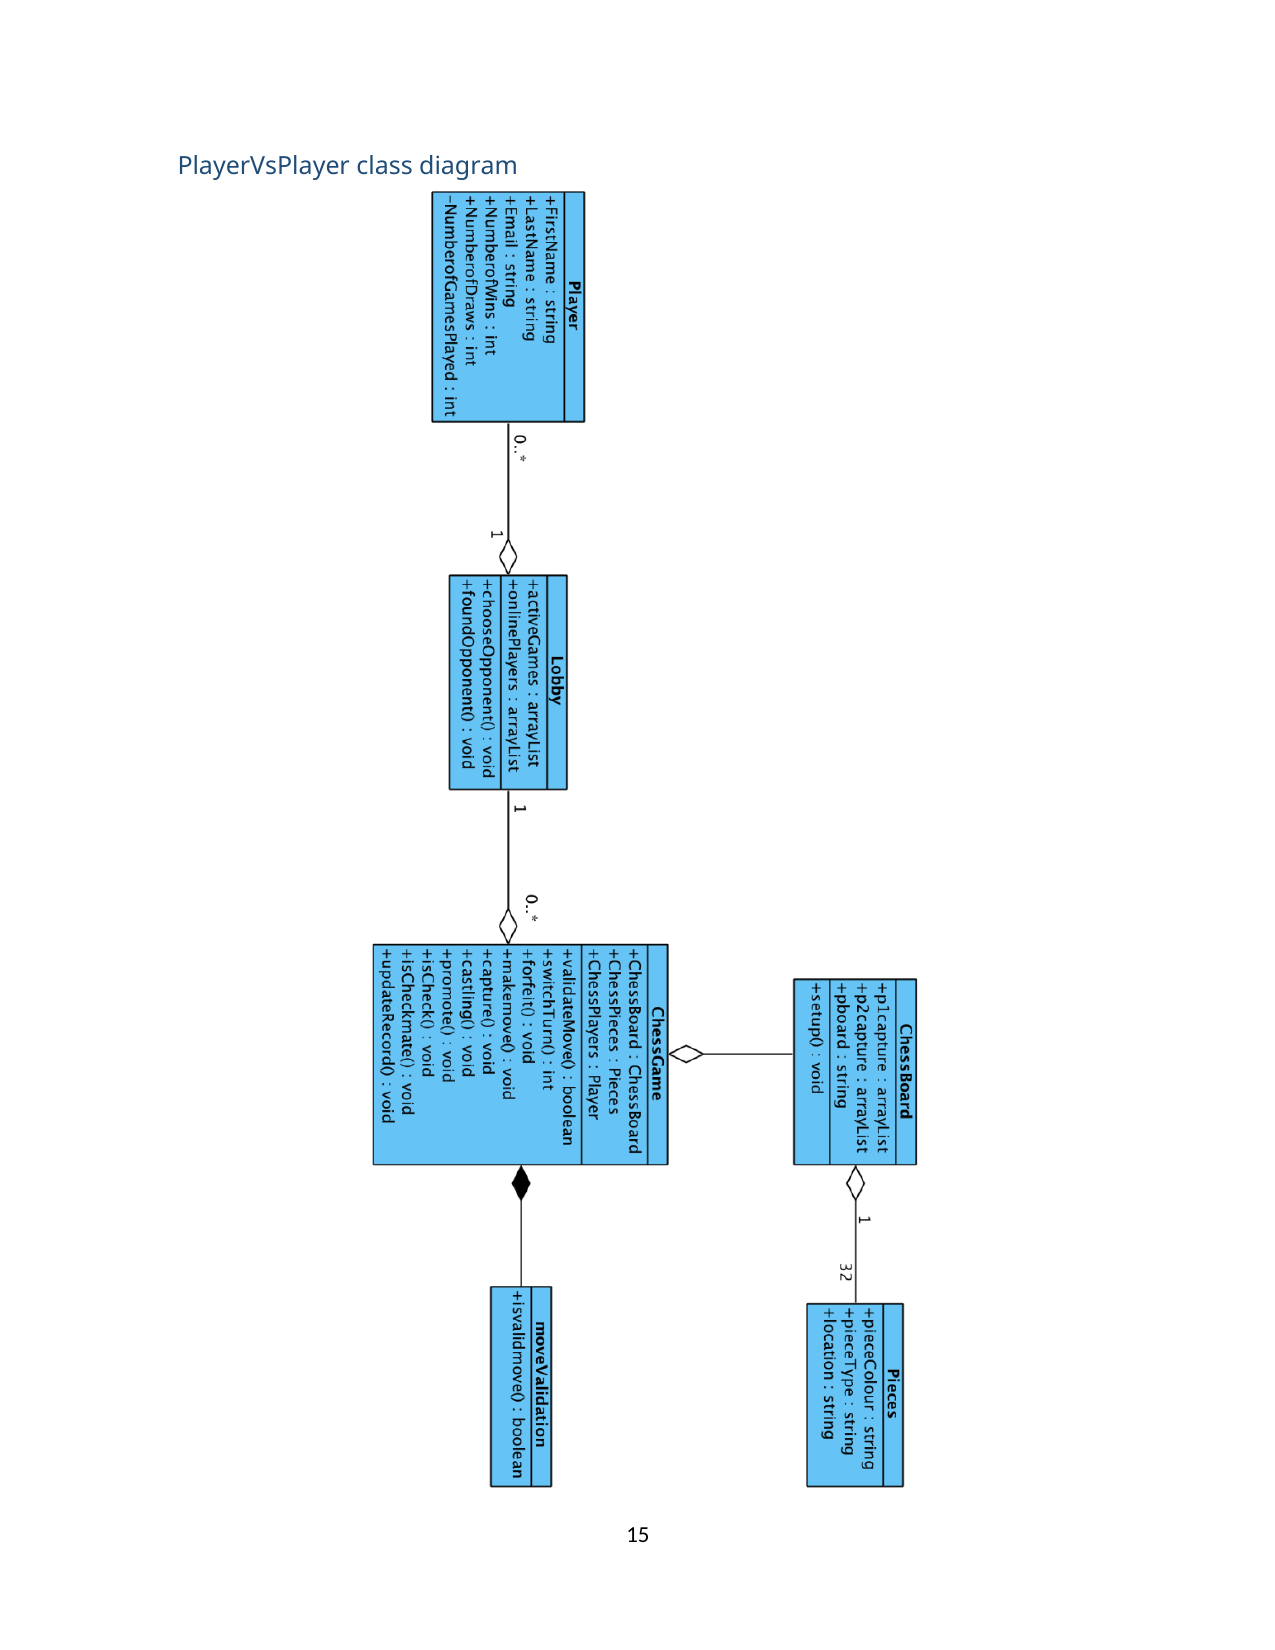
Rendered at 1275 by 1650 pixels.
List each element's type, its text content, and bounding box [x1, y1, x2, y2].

picture [360, 184, 918, 1500]
subtitle PlayerVsPlayer class diagram [177, 148, 1098, 182]
